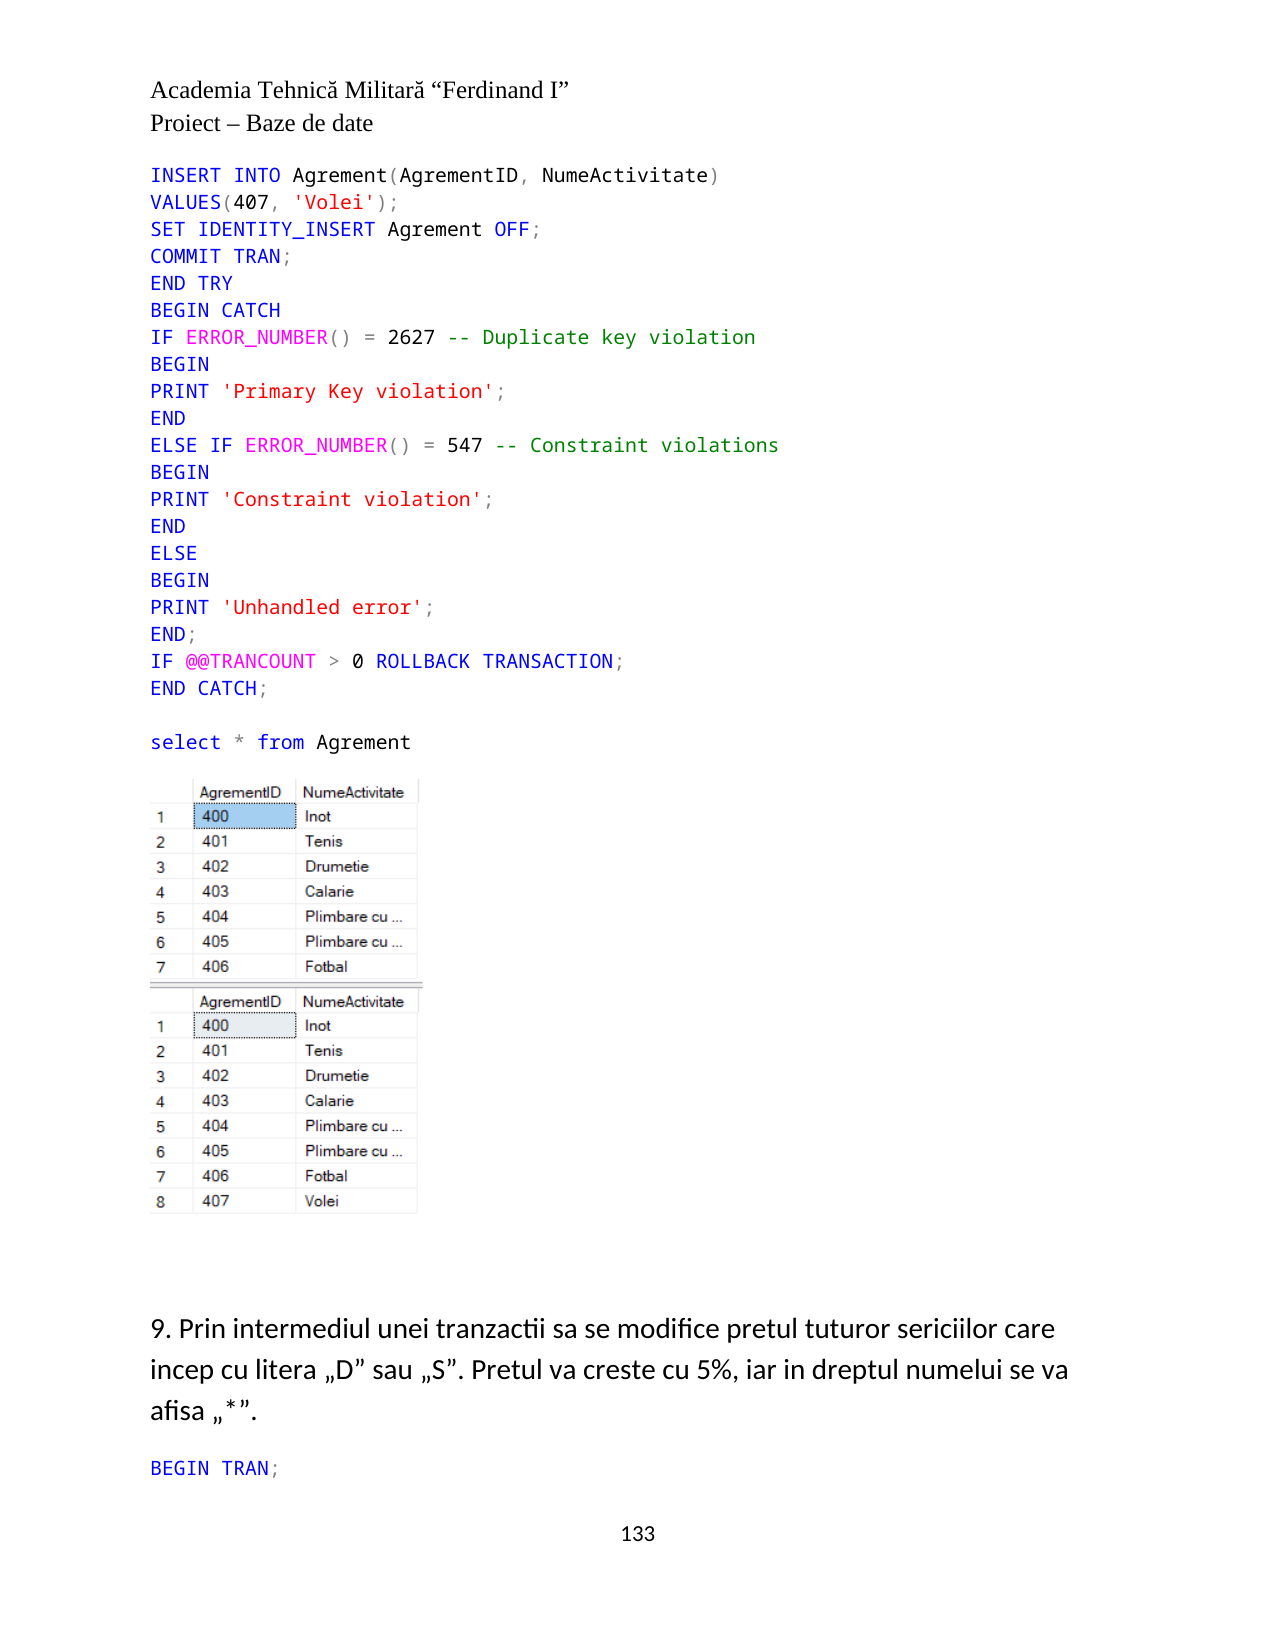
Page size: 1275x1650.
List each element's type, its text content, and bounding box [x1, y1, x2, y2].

text SET IDENTITY_INSERT Agrement OFF; [150, 215, 1125, 242]
text BEGIN [150, 350, 1125, 377]
text BEGIN TRAN; [150, 1454, 1125, 1481]
text END; [150, 620, 1125, 647]
text COMMIT TRAN; [150, 242, 1125, 269]
text PRINT 'Constraint violation'; [150, 485, 1125, 512]
picture [150, 779, 423, 1224]
text BEGIN [150, 566, 1125, 593]
text ELSE [150, 539, 1125, 566]
text INSERT INTO Agrement(AgrementID, NumeActivitate) [150, 161, 1125, 188]
text END CATCH; [150, 674, 1125, 701]
text END TRY [150, 269, 1125, 296]
text END [150, 404, 1125, 431]
text VALUES(407, 'Volei'); [150, 188, 1125, 215]
text BEGIN [150, 458, 1125, 485]
text select * from Agrement [150, 728, 1125, 755]
text IF ERROR_NUMBER() = 2627 -- Duplicate key violation [150, 323, 1125, 350]
text 9. Prin intermediul unei tranzactii sa se modifice pretul tuturor sericiilor care incep cu litera „D” sau „S”. Pretul va creste cu 5%, iar in dreptul numelui se va afisa „*”. [150, 1310, 1125, 1428]
text IF @@TRANCOUNT > 0 ROLLBACK TRANSACTION; [150, 647, 1125, 674]
text PRINT 'Primary Key violation'; [150, 377, 1125, 404]
text BEGIN CATCH [150, 296, 1125, 323]
text END [150, 512, 1125, 539]
text PRINT 'Unhandled error'; [150, 593, 1125, 620]
text ELSE IF ERROR_NUMBER() = 547 -- Constraint violations [150, 431, 1125, 458]
